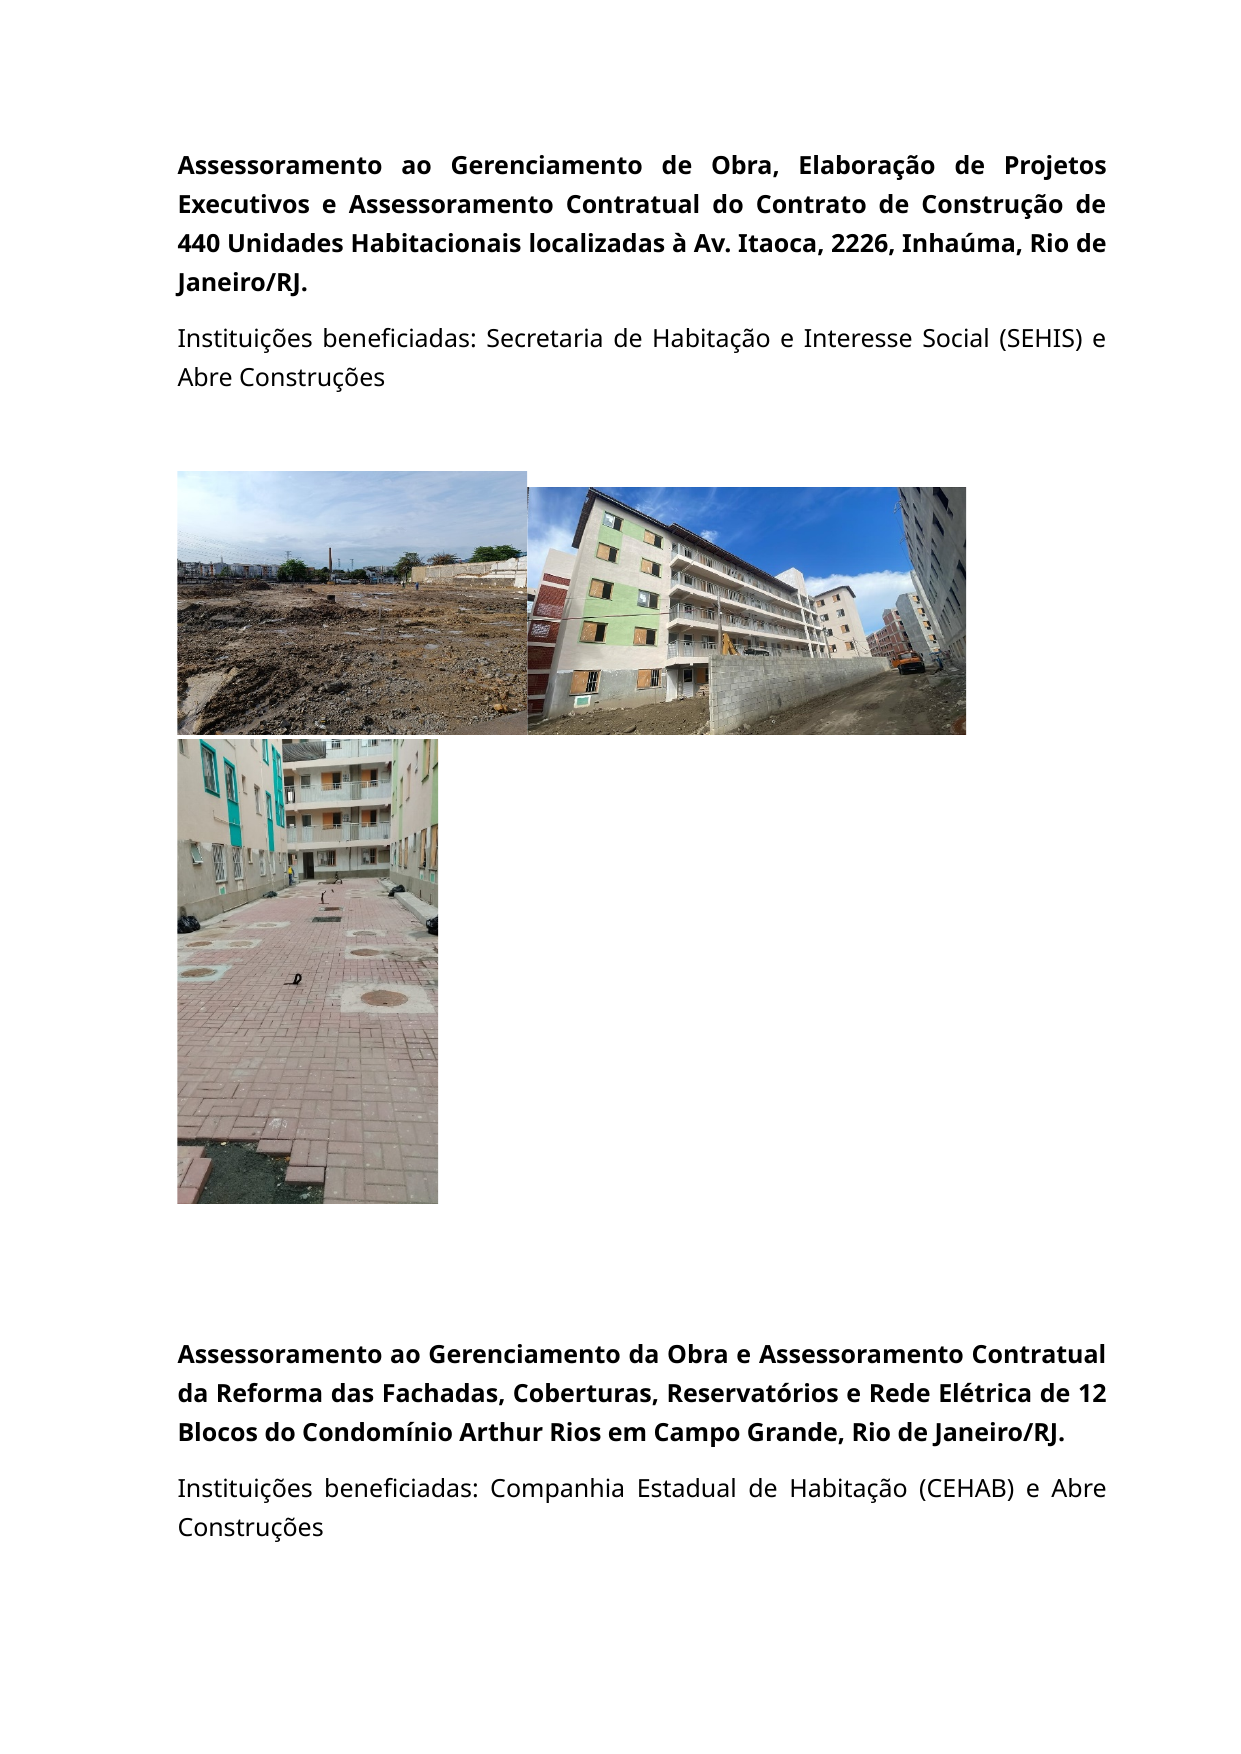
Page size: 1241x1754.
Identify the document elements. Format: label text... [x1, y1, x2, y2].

picture [177, 471, 967, 735]
text Instituições beneficiadas: Secretaria de Habitação e Interesse Social (SEHIS) e Abre Construções [177, 321, 1107, 394]
text Instituições beneficiadas: Companhia Estadual de Habitação (CEHAB) e Abre Construções [177, 1471, 1107, 1544]
text Assessoramento ao Gerenciamento de Obra, Elaboração de Projetos Executivos e Assessoramento Contratual do Contrato de Construção de 440 Unidades Habitacionais localizadas à Av. Itaoca, 2226, Inhaúma, Rio de Janeiro/RJ. [177, 148, 1107, 299]
picture [177, 739, 439, 1204]
text Assessoramento ao Gerenciamento da Obra e Assessoramento Contratual da Reforma das Fachadas, Coberturas, Reservatórios e Rede Elétrica de 12 Blocos do Condomínio Arthur Rios em Campo Grande, Rio de Janeiro/RJ. [177, 1337, 1107, 1449]
